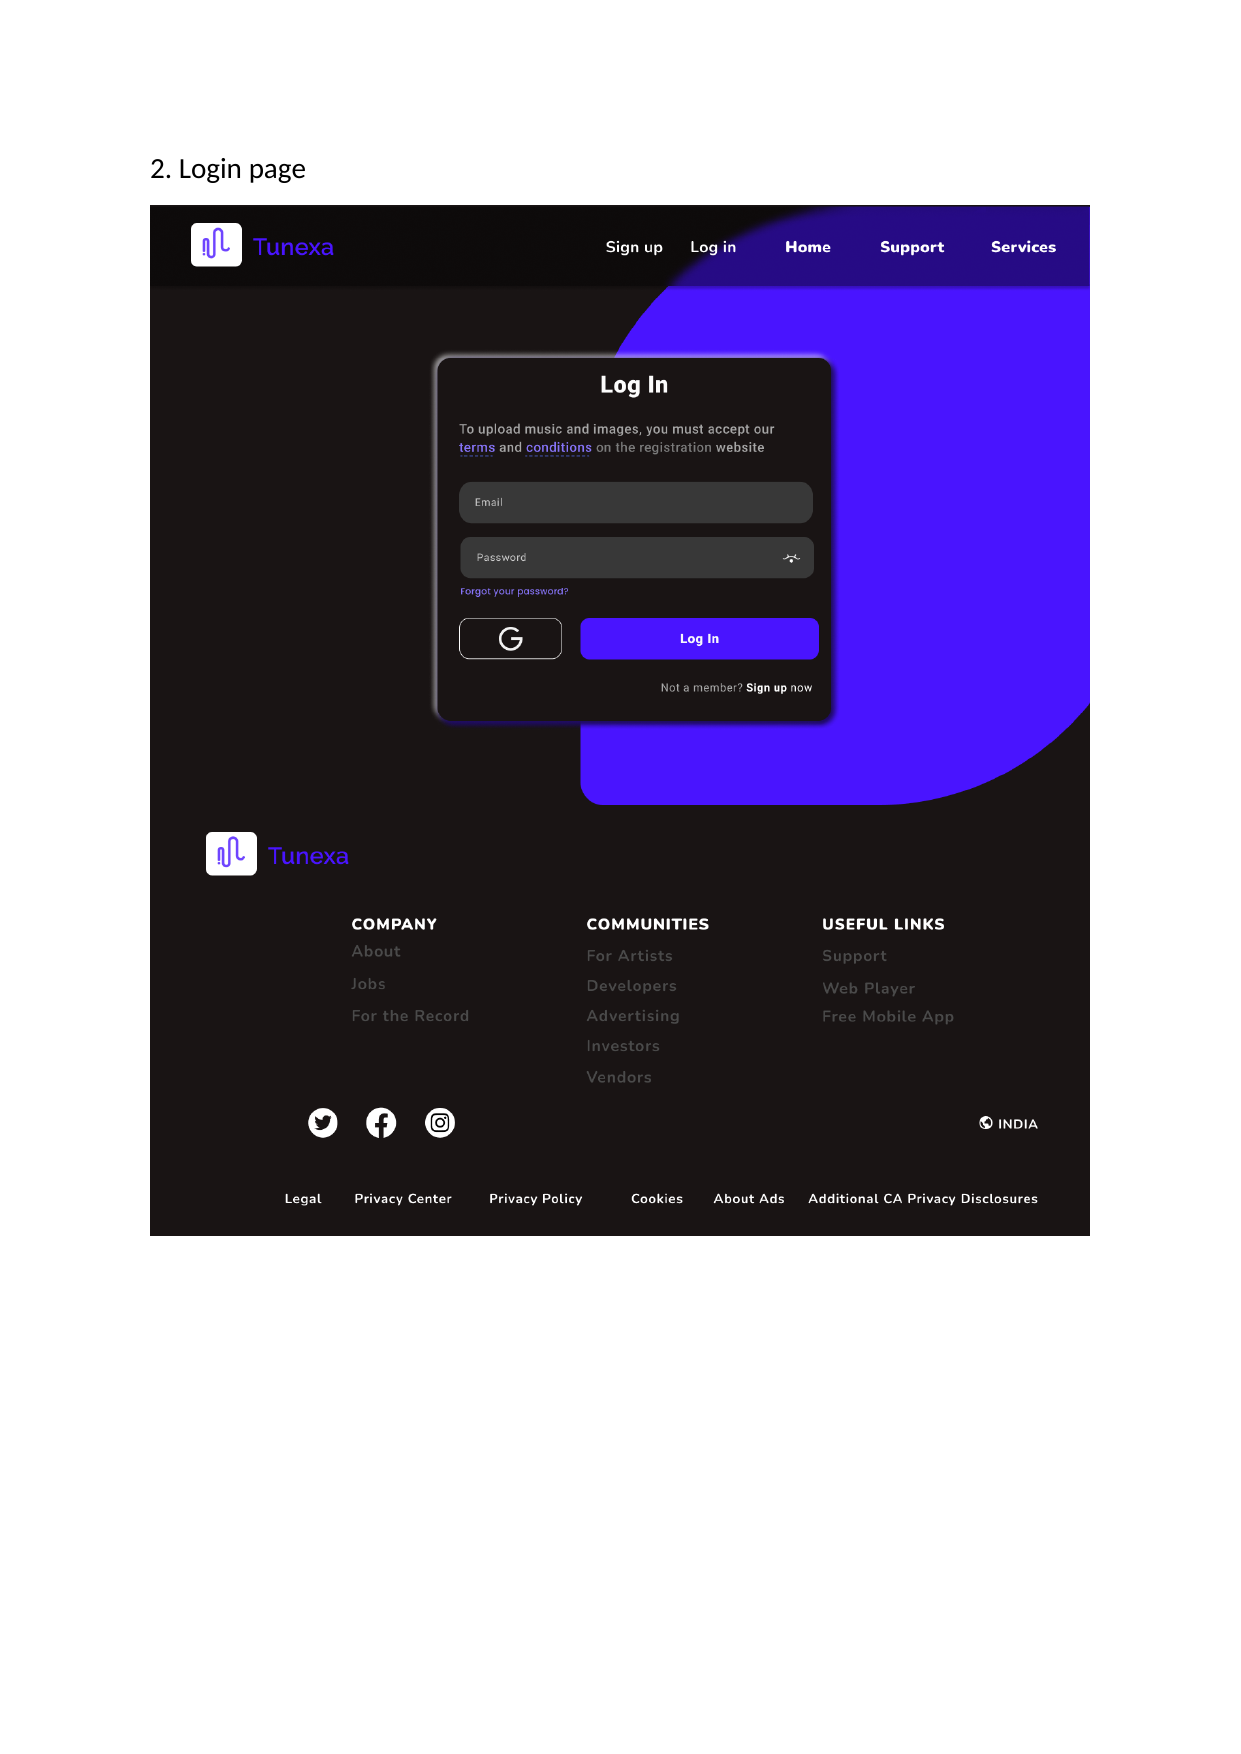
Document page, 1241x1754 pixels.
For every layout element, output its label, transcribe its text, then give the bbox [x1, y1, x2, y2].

text 2. Login page [150, 150, 1090, 186]
picture [150, 205, 1090, 1236]
